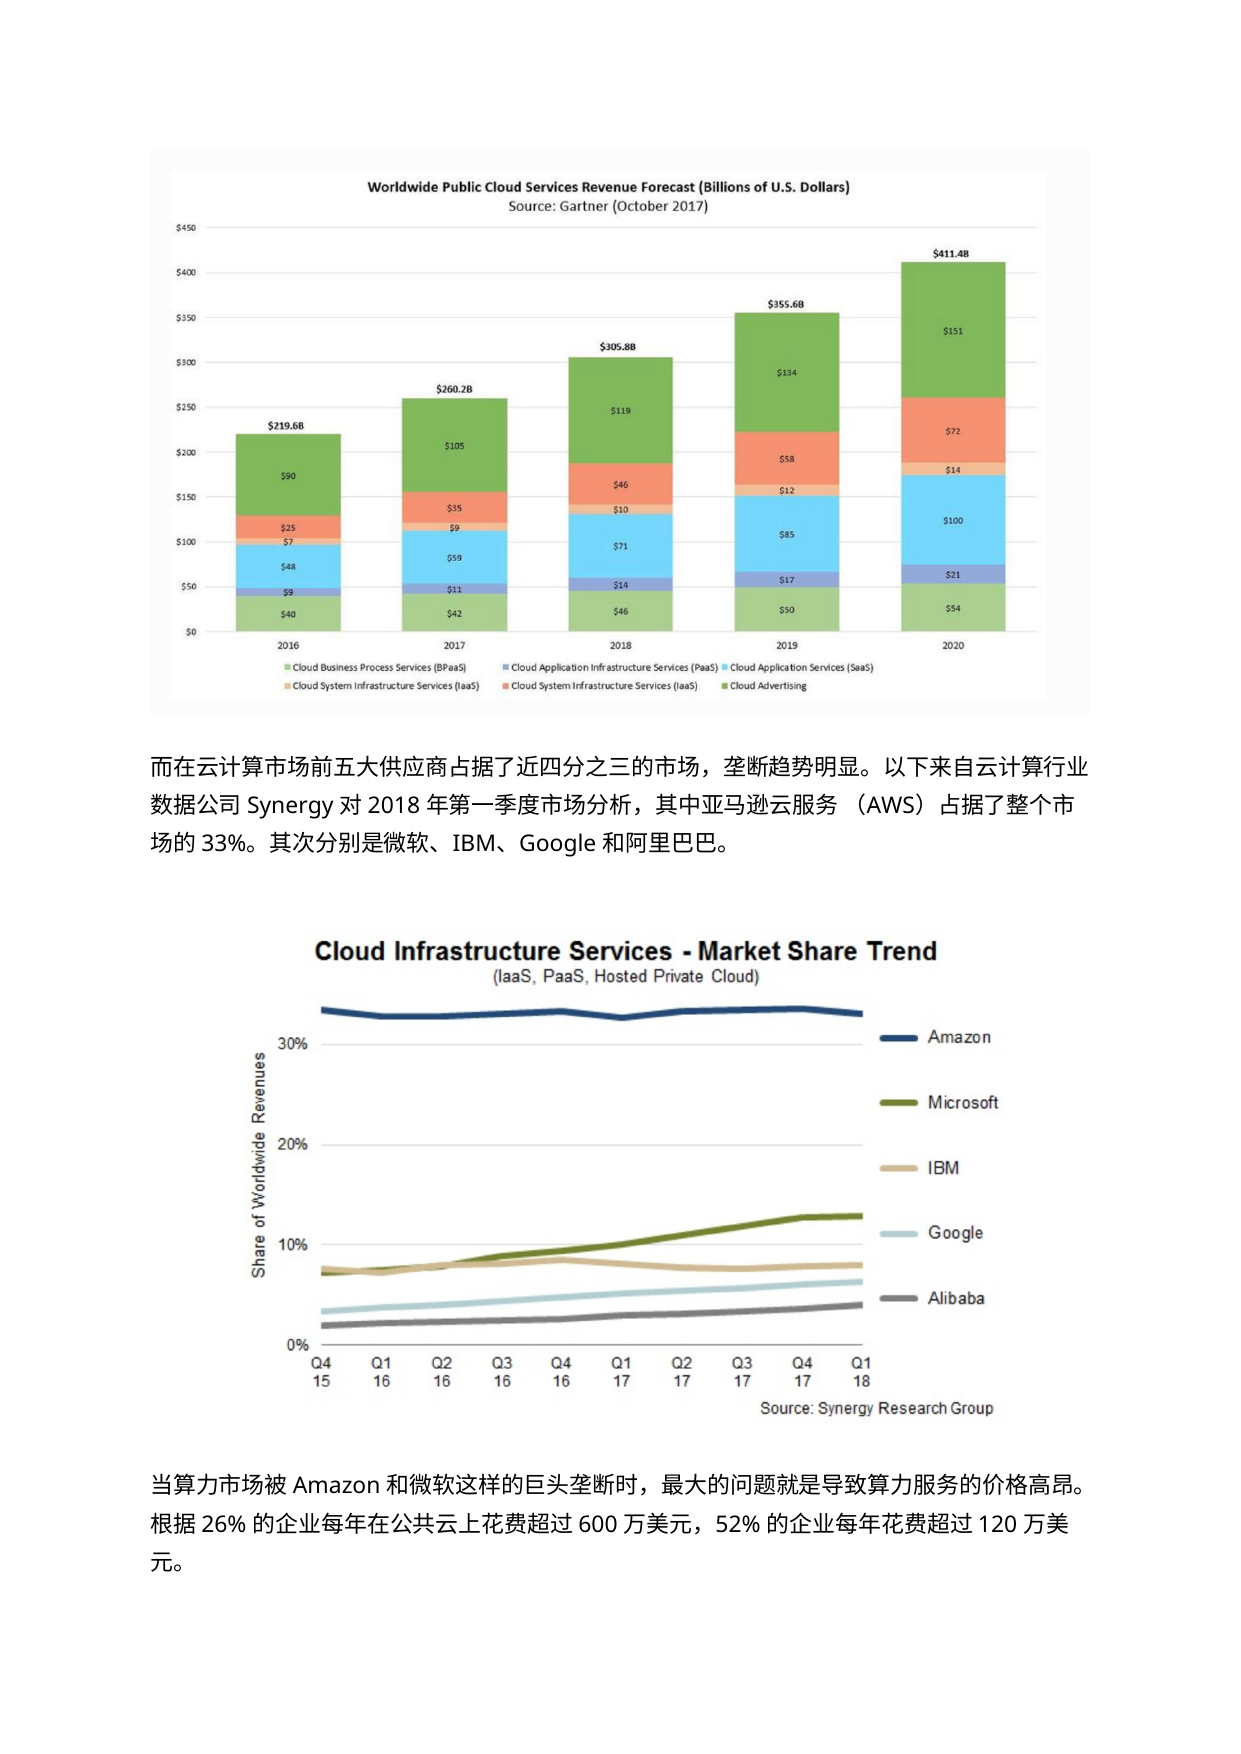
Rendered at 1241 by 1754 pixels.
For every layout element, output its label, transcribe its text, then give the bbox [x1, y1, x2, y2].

text 而在云计算市场前五大供应商占据了近四分之三的市场，垄断趋势明显。以下来自云计算行业数据公司 Synergy 对 2018 年第一季度市场分析，其中亚马逊云服务 （AWS）占据了整个市场的 33%。其次分别是微软、IBM、Google 和阿里巴巴。 [150, 749, 1090, 858]
picture [150, 893, 1091, 1434]
picture [150, 150, 1091, 715]
text 当算力市场被 Amazon 和微软这样的巨头垄断时，最大的问题就是导致算力服务的价格高昂。根据 26% 的企业每年在公共云上花费超过 600 万美元，52% 的企业每年花费超过 120 万美元。 [150, 1467, 1090, 1577]
